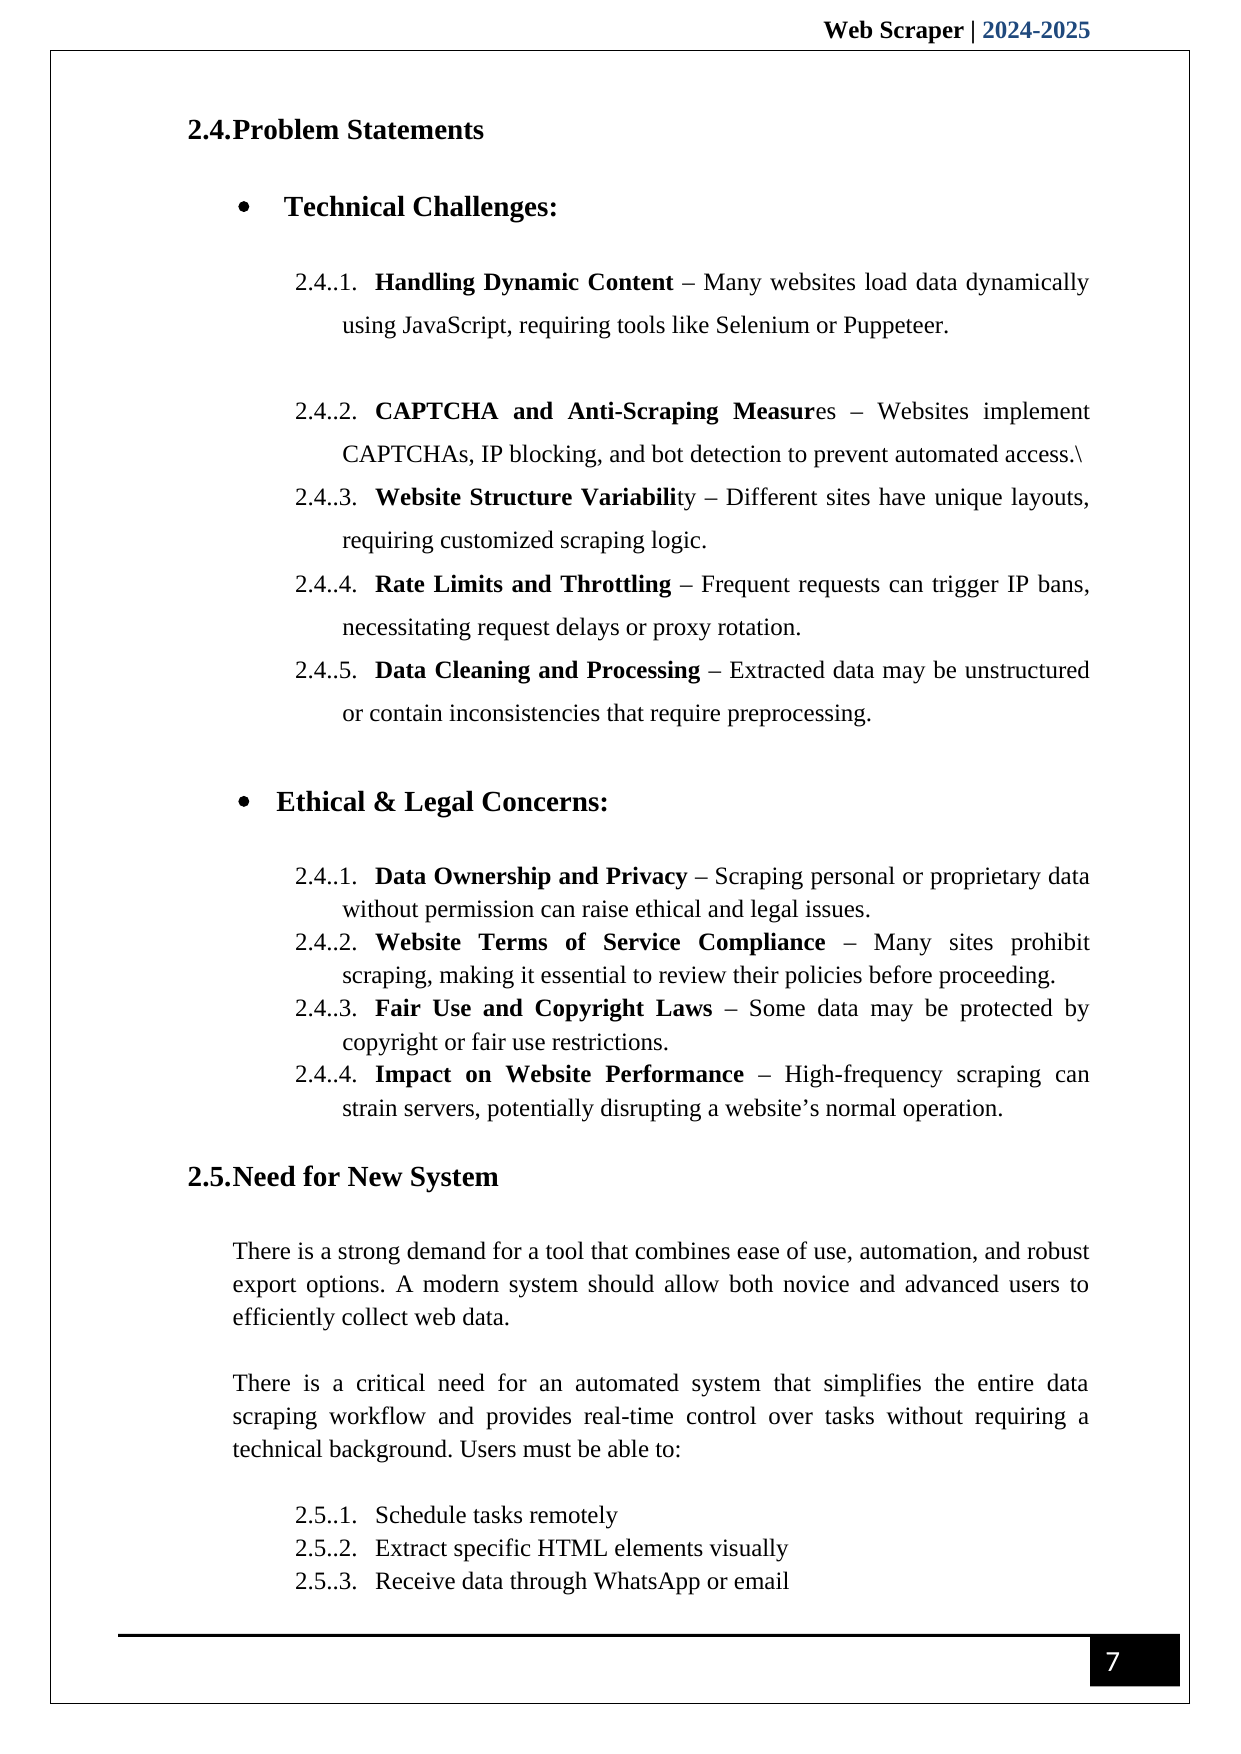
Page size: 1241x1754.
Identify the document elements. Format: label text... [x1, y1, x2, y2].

list Handling Dynamic Content – Many websites load data dynamically using JavaScript, requiring tools like Selenium or Puppeteer. [295, 267, 1090, 339]
list Website Structure Variability – Different sites have unique layouts, requiring customized scraping logic. [295, 482, 1090, 554]
list Receive data through WhatsApp or email [295, 1566, 1090, 1595]
list There is a strong demand for a tool that combines ease of use, automation, and robust export options. A modern system should allow both novice and advanced users to efficiently collect web data. [232, 1236, 1090, 1331]
list Schedule tasks remotely [295, 1500, 1090, 1529]
list Data Ownership and Privacy – Scraping personal or proprietary data without permission can raise ethical and legal issues. [295, 861, 1090, 923]
list Data Cleaning and Processing – Extracted data may be unstructured or contain inconsistencies that require preprocessing. [295, 655, 1090, 727]
list Ethical & Legal Concerns: [239, 784, 1090, 818]
list Problem Statements [187, 112, 1090, 146]
list Technical Challenges: [239, 189, 1090, 223]
list Need for New System [187, 1159, 1090, 1192]
list Fair Use and Copyright Laws – Some data may be protected by copyright or fair use restrictions. [295, 993, 1090, 1055]
list Impact on Website Performance – High-frequency scraping can strain servers, potentially disrupting a website’s normal operation. [295, 1059, 1090, 1121]
list Website Terms of Service Compliance – Many sites prohibit scraping, making it essential to review their policies before proceeding. [295, 927, 1090, 989]
list Rate Limits and Throttling – Frequent requests can trigger IP bans, necessitating request delays or proxy rotation. [295, 569, 1090, 641]
list There is a critical need for an automated system that simplifies the entire data scraping workflow and provides real-time control over tasks without requiring a technical background. Users must be able to: [232, 1368, 1090, 1463]
list Extract specific HTML elements visually [295, 1533, 1090, 1562]
list CAPTCHA and Anti-Scraping Measures – Websites implement CAPTCHAs, IP blocking, and bot detection to prevent automated access.\ [295, 396, 1090, 468]
